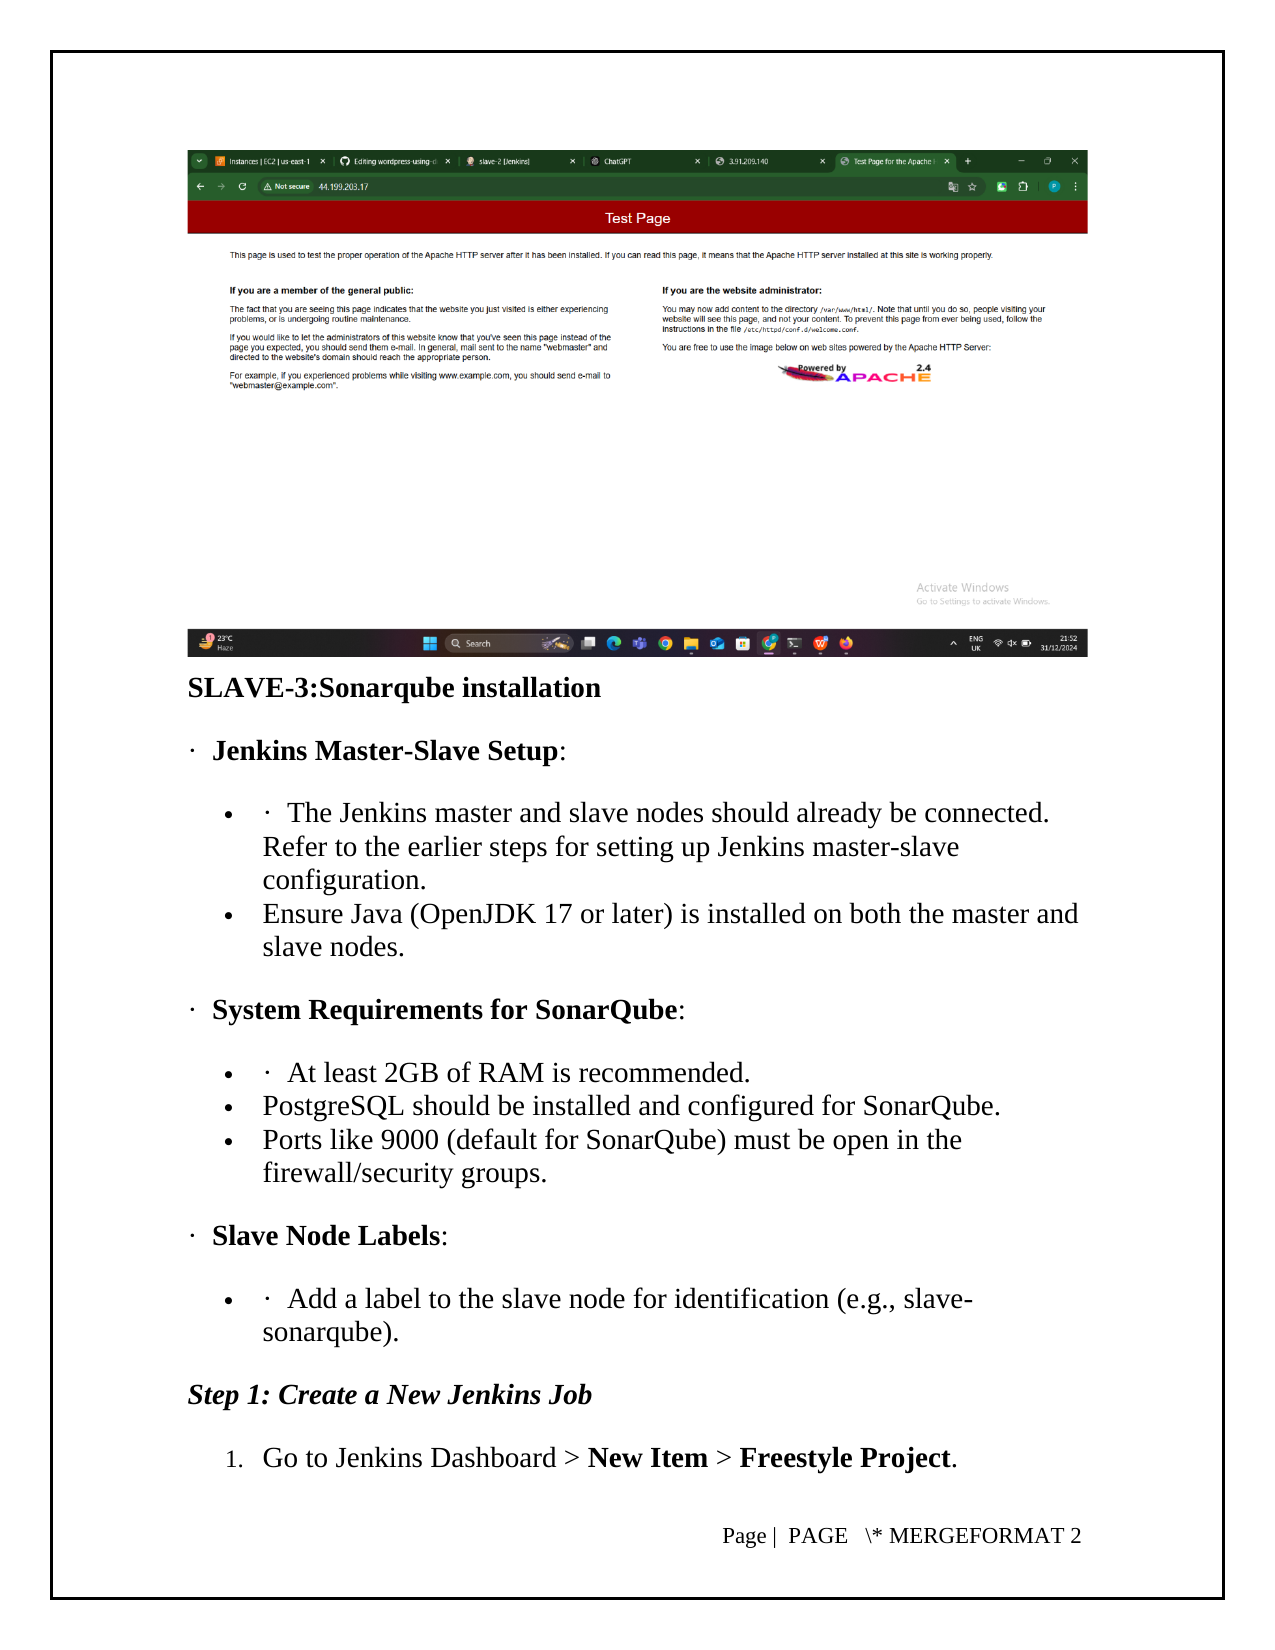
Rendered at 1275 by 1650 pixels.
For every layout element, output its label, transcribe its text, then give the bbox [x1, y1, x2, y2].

text · Slave Node Labels: [187, 1218, 1087, 1252]
list PostgreSQL should be installed and configured for SonarQube. [225, 1088, 1087, 1122]
subtitle Step 1: Create a New Jenkins Job [187, 1377, 1087, 1411]
picture [187, 150, 1088, 657]
list Ensure Java (OpenJDK 17 or later) is installed on both the master and slave nodes. [225, 896, 1087, 963]
list Ports like 9000 (default for SonarQube) must be open in the firewall/security groups. [225, 1122, 1087, 1189]
text · Jenkins Master-Slave Setup: [187, 733, 1087, 766]
list · The Jenkins master and slave nodes should already be connected. Refer to the earlier steps for setting up Jenkins master-slave configuration. [225, 795, 1087, 896]
list Go to Jenkins Dashboard > New Item > Freestyle Project. [225, 1440, 1087, 1473]
list SLAVE-3:Sonarqube installation [187, 670, 1087, 703]
list · Add a label to the slave node for identification (e.g., slave-sonarqube). [225, 1281, 1087, 1348]
text · System Requirements for SonarQube: [187, 992, 1087, 1026]
list · At least 2GB of RAM is recommended. [225, 1055, 1087, 1088]
